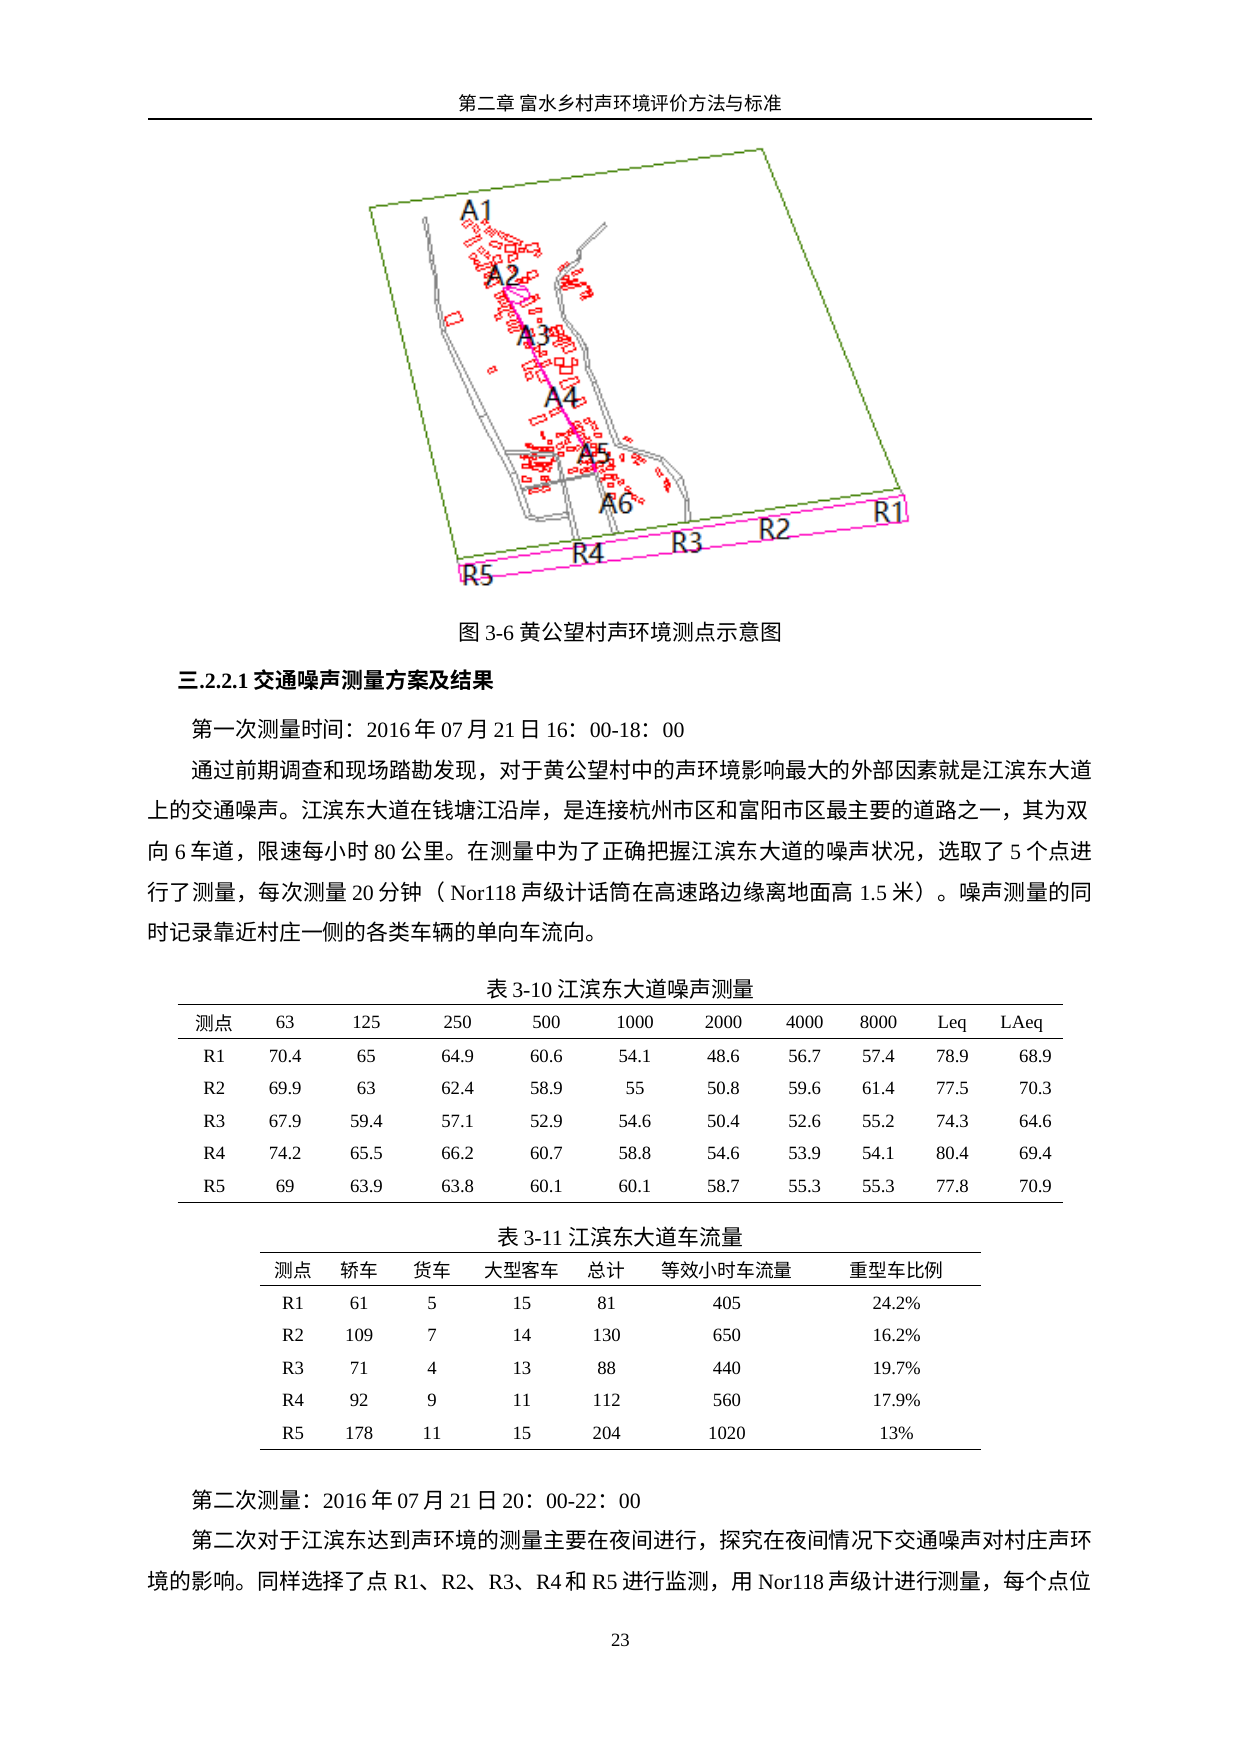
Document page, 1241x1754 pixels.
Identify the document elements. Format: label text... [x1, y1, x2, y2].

table_header 轿车 [326, 1253, 392, 1285]
table_cell 63.8 [413, 1169, 502, 1202]
table_cell 24.2% [812, 1286, 981, 1319]
table_cell 74.3 [915, 1104, 989, 1137]
table_cell 17.9% [812, 1384, 981, 1416]
table_cell 92 [326, 1384, 392, 1416]
table_header 125 [319, 1005, 413, 1038]
table_cell 15 [472, 1286, 572, 1319]
table_cell 57.1 [413, 1104, 502, 1137]
table_cell 70.4 [251, 1039, 319, 1072]
table_cell 74.2 [251, 1137, 319, 1169]
table_cell 50.8 [679, 1072, 767, 1104]
table_cell R2 [260, 1319, 326, 1351]
table_cell 440 [641, 1351, 812, 1384]
table_cell 54.1 [841, 1137, 915, 1169]
table_header 1000 [590, 1005, 679, 1038]
table_cell 62.4 [413, 1072, 502, 1104]
table_cell 58.9 [502, 1072, 590, 1104]
table_cell 58.7 [679, 1169, 767, 1202]
table_cell 65.5 [319, 1137, 413, 1169]
table_cell 59.4 [319, 1104, 413, 1137]
table_cell 54.6 [590, 1104, 679, 1137]
table_cell R5 [260, 1416, 326, 1449]
table_cell 50.4 [679, 1104, 767, 1137]
table_cell 69.9 [251, 1072, 319, 1104]
table_cell 14 [472, 1319, 572, 1351]
table_header 重型车比例 [812, 1253, 981, 1285]
table_cell 70.9 [989, 1169, 1063, 1202]
table_cell 70.3 [989, 1072, 1063, 1104]
table_cell 56.7 [768, 1039, 841, 1072]
table_cell 64.9 [413, 1039, 502, 1072]
table_header 4000 [768, 1005, 841, 1038]
table_cell 57.4 [841, 1039, 915, 1072]
table_cell 11 [472, 1384, 572, 1416]
table_cell 13 [472, 1351, 572, 1384]
text 第二次测量：2016年07月21日20：00-22：00 [148, 1482, 1092, 1515]
table_cell 67.9 [251, 1104, 319, 1137]
table_cell 61 [326, 1286, 392, 1319]
table_cell 560 [641, 1384, 812, 1416]
table_cell 4 [392, 1351, 472, 1384]
text 通过前期调查和现场踏勘发现，对于黄公望村中的声环境影响最大的外部因素就是江滨东大道上的交通噪声。江滨东大道在钱塘江沿岸，是连接杭州市区和富阳市区最主要的道路之一，其为双向6车道，限速每小时80公里。在测量中为了正确把握江滨东大道的噪声状况，选取了5个点进行了测量，每次测量20分钟（ Nor118声级计话筒在高速路边缘离地面高 1.5 米）。噪声测量的同时记录靠近村庄一侧的各类车辆的单向车流向。 [148, 752, 1092, 947]
table_cell R3 [260, 1351, 326, 1384]
text 交通噪声测量方案及结果 [177, 663, 1092, 696]
table_cell R2 [178, 1072, 251, 1104]
table_cell 16.2% [812, 1319, 981, 1351]
table_cell 178 [326, 1416, 392, 1449]
table_cell R5 [178, 1169, 251, 1202]
table_cell R3 [178, 1104, 251, 1137]
text 图3-6 黄公望村声环境测点示意图 [148, 614, 1092, 647]
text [148, 1523, 1092, 1596]
table_cell 61.4 [841, 1072, 915, 1104]
table_cell R1 [178, 1039, 251, 1072]
table_header 250 [413, 1005, 502, 1038]
table_cell 13% [812, 1416, 981, 1449]
table_cell 5 [392, 1286, 472, 1319]
table_cell 52.9 [502, 1104, 590, 1137]
table_cell 78.9 [915, 1039, 989, 1072]
table_cell 77.5 [915, 1072, 989, 1104]
table_cell 48.6 [679, 1039, 767, 1072]
table_cell 7 [392, 1319, 472, 1351]
table_cell 60.7 [502, 1137, 590, 1169]
table_cell 650 [641, 1319, 812, 1351]
table_header Leq [915, 1005, 989, 1038]
table_cell 19.7% [812, 1351, 981, 1384]
table_cell 52.6 [768, 1104, 841, 1137]
table_cell 130 [572, 1319, 641, 1351]
table_header 500 [502, 1005, 590, 1038]
table_cell 11 [392, 1416, 472, 1449]
table_header 63 [251, 1005, 319, 1038]
table_cell 69.4 [989, 1137, 1063, 1169]
table_cell 63.9 [319, 1169, 413, 1202]
table_cell 204 [572, 1416, 641, 1449]
table_header LAeq [989, 1005, 1063, 1038]
table_header 测点 [260, 1253, 326, 1285]
table_cell 59.6 [768, 1072, 841, 1104]
table_header 总计 [572, 1253, 641, 1285]
table_header 2000 [679, 1005, 767, 1038]
table_header 测点 [178, 1005, 251, 1038]
table_cell 68.9 [989, 1039, 1063, 1072]
table_cell R1 [260, 1286, 326, 1319]
table_header 货车 [392, 1253, 472, 1285]
table_cell 9 [392, 1384, 472, 1416]
table_cell 1020 [641, 1416, 812, 1449]
table_cell 54.1 [590, 1039, 679, 1072]
table_cell 55.3 [841, 1169, 915, 1202]
table_header 大型客车 [472, 1253, 572, 1285]
table_cell 109 [326, 1319, 392, 1351]
table_cell 58.8 [590, 1137, 679, 1169]
table_header 8000 [841, 1005, 915, 1038]
table_cell 53.9 [768, 1137, 841, 1169]
table_cell 81 [572, 1286, 641, 1319]
table_cell 60.1 [502, 1169, 590, 1202]
table_cell 54.6 [679, 1137, 767, 1169]
table_cell 63 [319, 1072, 413, 1104]
table_cell 55 [590, 1072, 679, 1104]
table_cell 55.2 [841, 1104, 915, 1137]
table_cell 60.1 [590, 1169, 679, 1202]
table_cell R4 [260, 1384, 326, 1416]
table_cell 405 [641, 1286, 812, 1319]
table_cell 55.3 [768, 1169, 841, 1202]
text 表3-11 江滨东大道车流量 [148, 1219, 1092, 1252]
table_cell 60.6 [502, 1039, 590, 1072]
table_header 等效小时车流量 [641, 1253, 812, 1285]
table_cell 15 [472, 1416, 572, 1449]
text 表3-10 江滨东大道噪声测量 [148, 971, 1092, 1004]
table_cell 71 [326, 1351, 392, 1384]
table_cell 112 [572, 1384, 641, 1416]
table_cell 66.2 [413, 1137, 502, 1169]
table_cell 64.6 [989, 1104, 1063, 1137]
table_cell R4 [178, 1137, 251, 1169]
table_cell 69 [251, 1169, 319, 1202]
table_cell 88 [572, 1351, 641, 1384]
picture [320, 126, 920, 597]
text 第一次测量时间：2016年07月21日16：00-18：00 [148, 712, 1092, 744]
table_cell 77.8 [915, 1169, 989, 1202]
table_cell 65 [319, 1039, 413, 1072]
table_cell 80.4 [915, 1137, 989, 1169]
